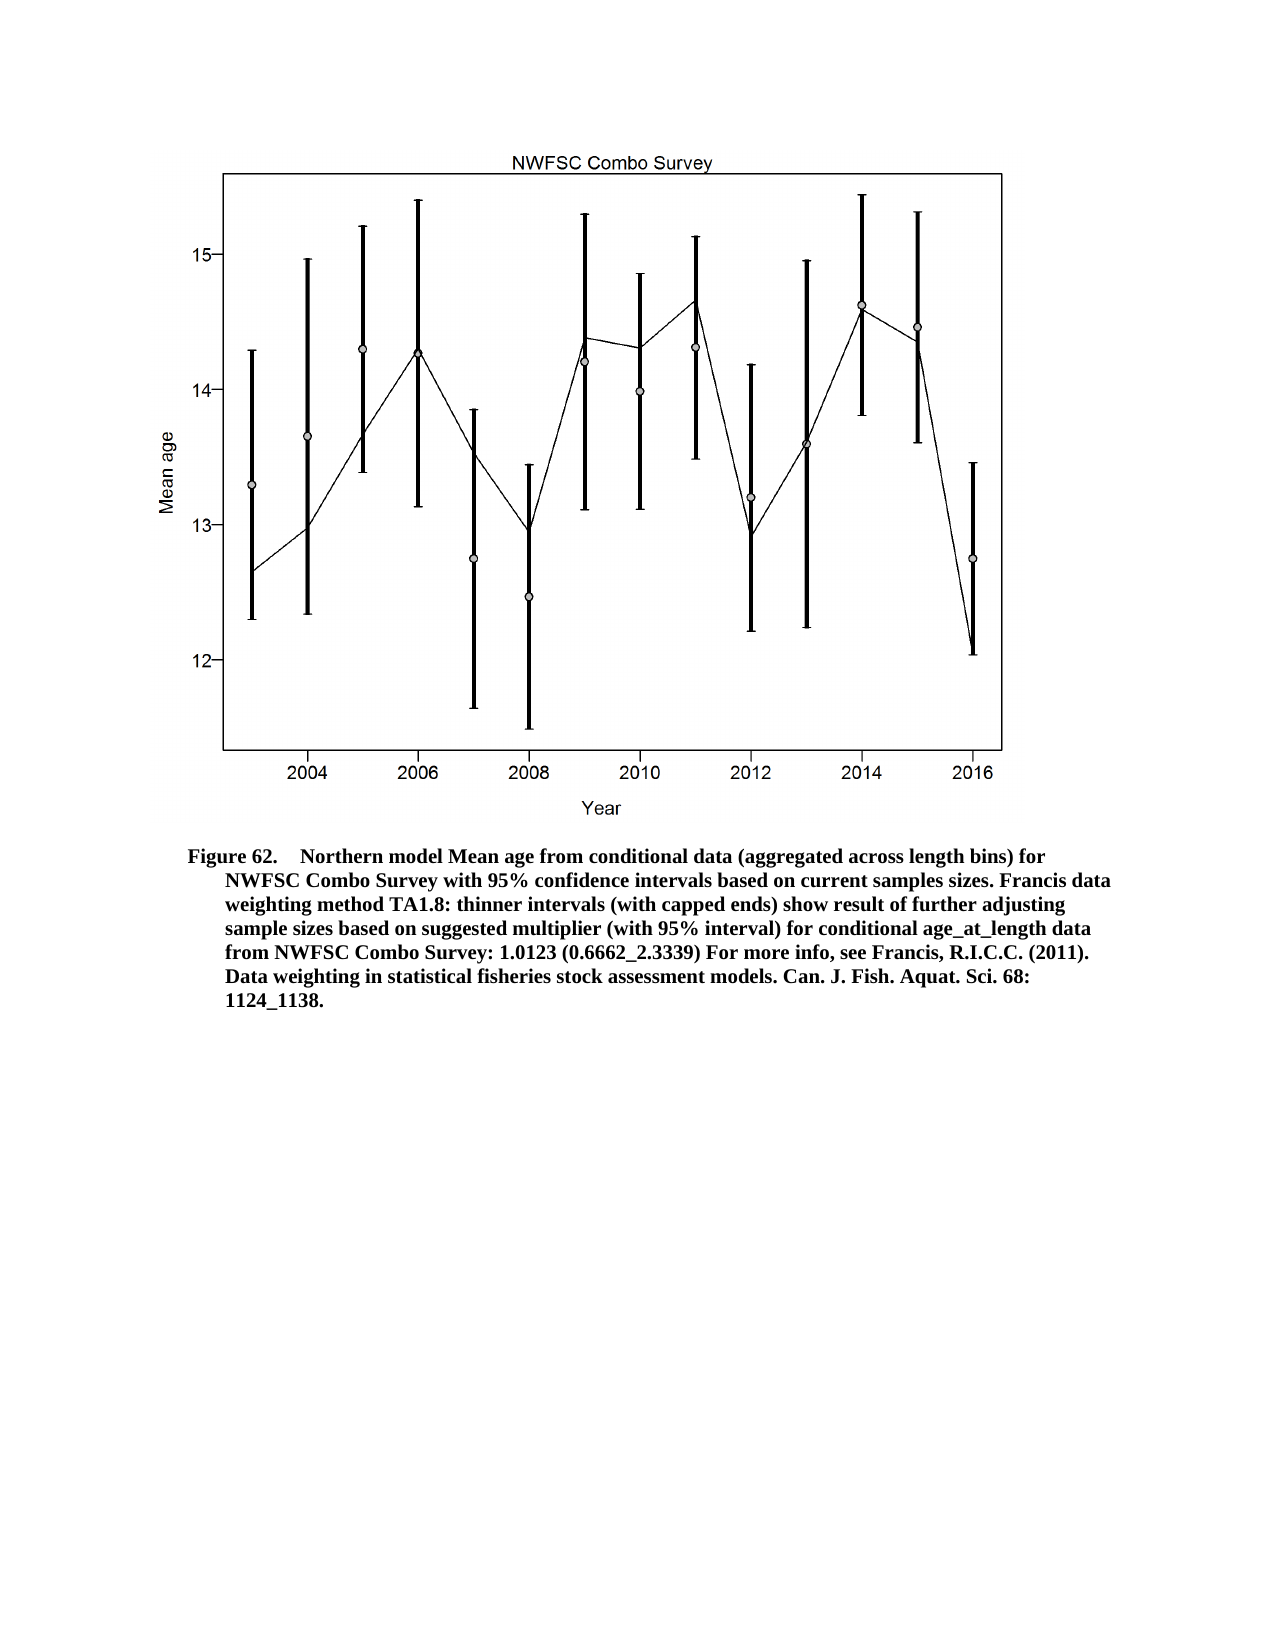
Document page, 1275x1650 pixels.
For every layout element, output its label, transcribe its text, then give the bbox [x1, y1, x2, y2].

text Northern model Mean age from conditional data (aggregated across length bins) for NWFSC Combo Survey with 95% confidence intervals based on current samples sizes. Francis data weighting method TA1.8: thinner intervals (with capped ends) show result of further adjusting sample sizes based on suggested multiplier (with 95% interval) for conditional age_at_length data from NWFSC Combo Survey: 1.0123 (0.6662_2.3339) For more info, see Francis, R.I.C.C. (2011). Data weighting in statistical fisheries stock assessment models. Can. J. Fish. Aquat. Sci. 68: 1124_1138. [187, 844, 1125, 1012]
picture [150, 150, 1025, 823]
